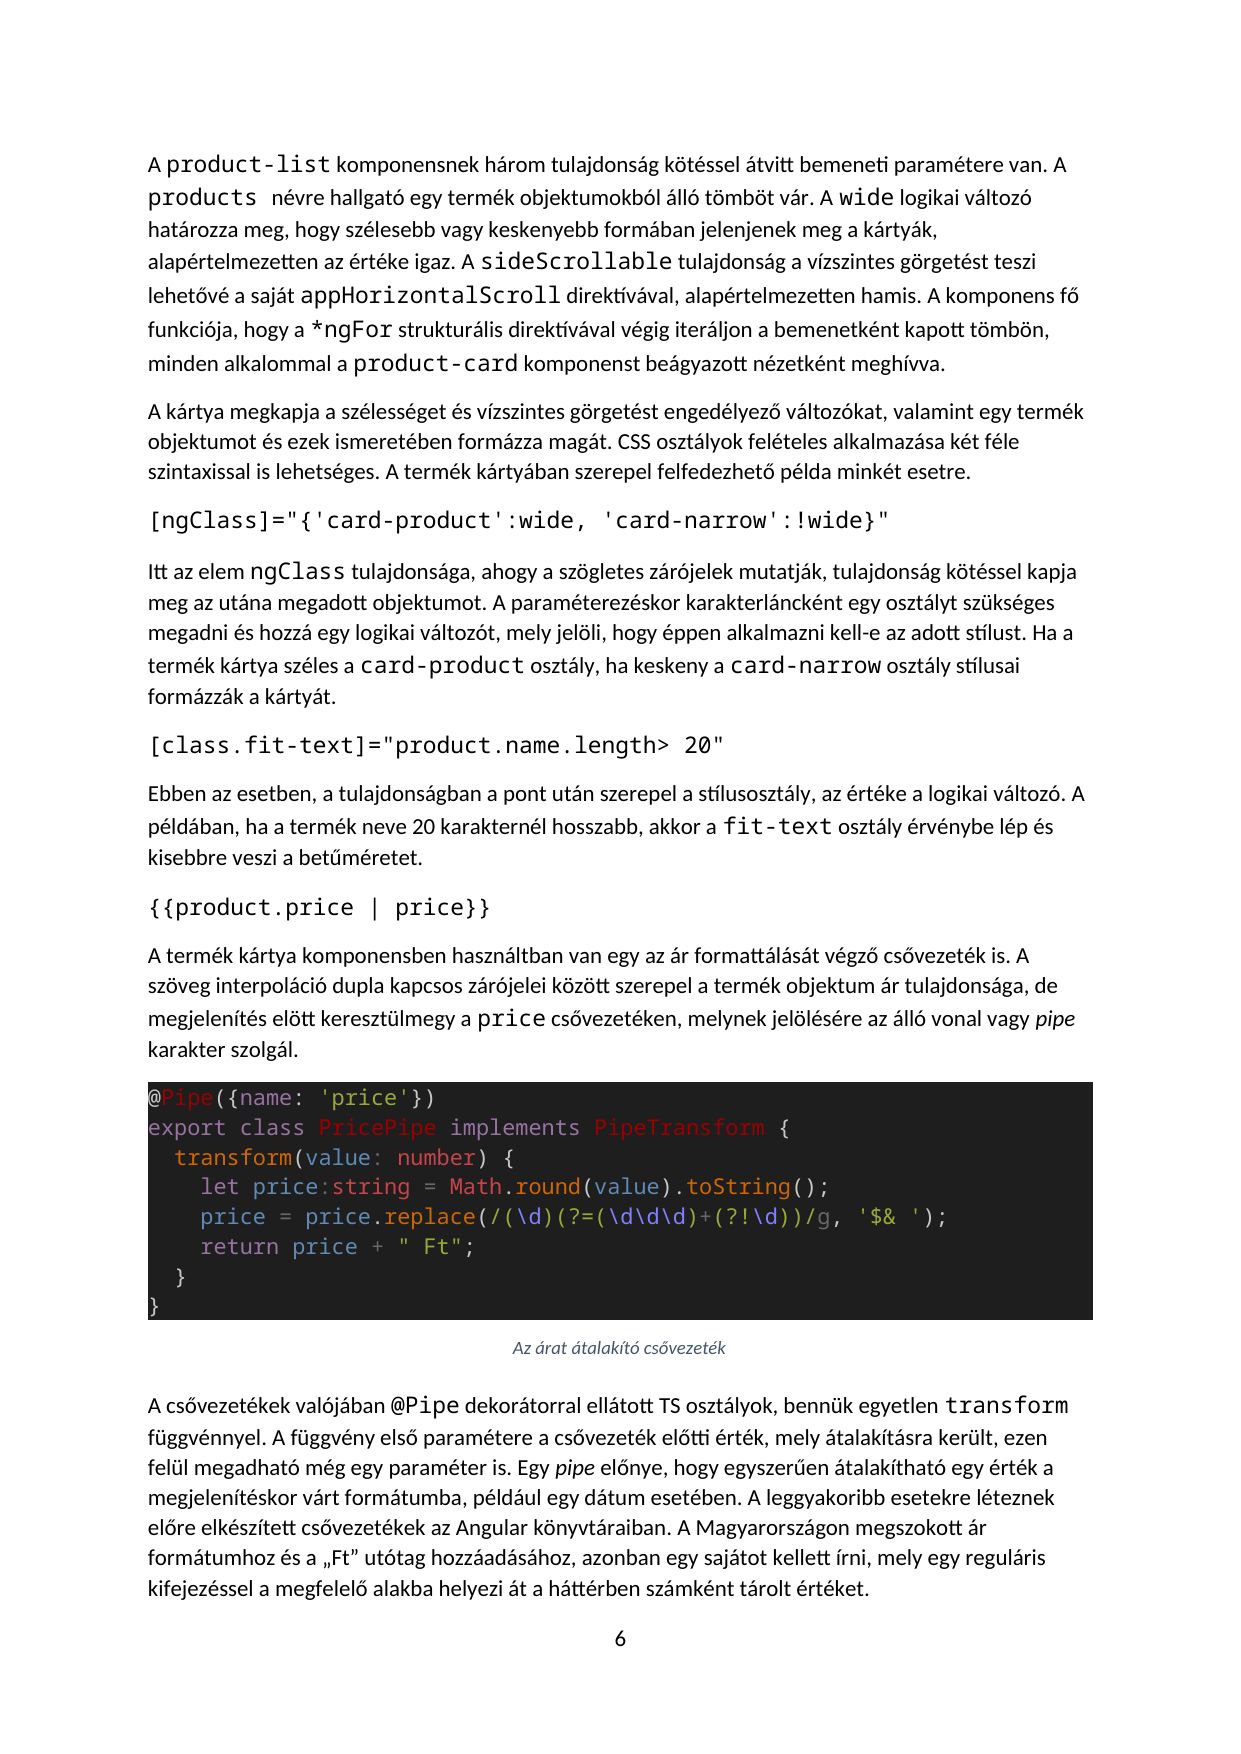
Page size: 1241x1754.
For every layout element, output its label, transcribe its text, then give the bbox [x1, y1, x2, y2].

text return price + " Ft"; [148, 1231, 1093, 1261]
text A kártya megkapja a szélességet és vízszintes görgetést engedélyező változókat, valamint egy termék objektumot és ezek ismeretében formázza magát. CSS osztályok felételes alkalmazása két féle szintaxissal is lehetséges. A termék kártyában szerepel felfedezhető példa minkét esetre. [148, 397, 1093, 485]
text A product-list komponensnek három tulajdonság kötéssel átvitt bemeneti paramétere van. A products névre hallgató egy termék objektumokból álló tömböt vár. A wide logikai változó határozza meg, hogy szélesebb vagy keskenyebb formában jelenjenek meg a kártyák, alapértelmezetten az értéke igaz. A sideScrollable tulajdonság a vízszintes görgetést teszi lehetővé a saját appHorizontalScroll direktívával, alapértelmezetten hamis. A komponens fő funkciója, hogy a *ngFor strukturális direktívával végig iteráljon a bemenetként kapott tömbön, minden alkalommal a product-card komponenst beágyazott nézetként meghívva. [148, 148, 1093, 378]
text price = price.replace(/(\d)(?=(\d\d\d)+(?!\d))/g, '$& '); [148, 1201, 1093, 1231]
text [class.fit-text]="product.name.length> 20" [148, 729, 1093, 760]
text } [148, 1290, 1093, 1320]
text transform(value: number) { [148, 1141, 1093, 1171]
text Ebben az esetben, a tulajdonságban a pont után szerepel a stílusosztály, az értéke a logikai változó. A példában, ha a termék neve 20 karakternél hosszabb, akkor a fit-text osztály érvénybe lép és kisebbre veszi a betűméretet. [148, 779, 1093, 872]
text Itt az elem ngClass tulajdonsága, ahogy a szögletes zárójelek mutatják, tulajdonság kötéssel kapja meg az utána megadott objektumot. A paraméterezéskor karakterláncként egy osztályt szükséges megadni és hozzá egy logikai változót, mely jelöli, hogy éppen alkalmazni kell-e az adott stílust. Ha a termék kártya széles a card-product osztály, ha keskeny a card-narrow osztály stílusai formázzák a kártyát. [148, 555, 1093, 710]
text [ngClass]="{'card-product':wide, 'card-narrow':!wide}" [148, 504, 1093, 536]
text export class PricePipe implements PipeTransform { [148, 1112, 1093, 1141]
text A csővezetékek valójában @Pipe dekorátorral ellátott TS osztályok, bennük egyetlen transform függvénnyel. A függvény első paramétere a csővezeték előtti érték, mely átalakításra került, ezen felül megadható még egy paraméter is. Egy pipe előnye, hogy egyszerűen átalakítható egy érték a megjelenítéskor várt formátumba, például egy dátum esetében. A leggyakoribb esetekre léteznek előre elkészített csővezetékek az Angular könyvtáraiban. A Magyarországon megszokott ár formátumhoz és a „Ft” utótag hozzáadásához, azonban egy sajátot kellett írni, mely egy reguláris kifejezéssel a megfelelő alakba helyezi át a háttérben számként tárolt értéket. [148, 1320, 1093, 1602]
text @Pipe({name: 'price'}) [148, 1082, 1093, 1112]
text } [148, 1261, 1093, 1290]
text {{product.price | price}} [148, 890, 1093, 922]
text A termék kártya komponensben használtban van egy az ár formattálását végző csővezeték is. A szöveg interpoláció dupla kapcsos zárójelei között szerepel a termék objektum ár tulajdonsága, de megjelenítés elött keresztülmegy a price csővezetéken, melynek jelölésére az álló vonal vagy pipe karakter szolgál. [148, 941, 1093, 1063]
text let price:string = Math.round(value).toString(); [148, 1171, 1093, 1201]
